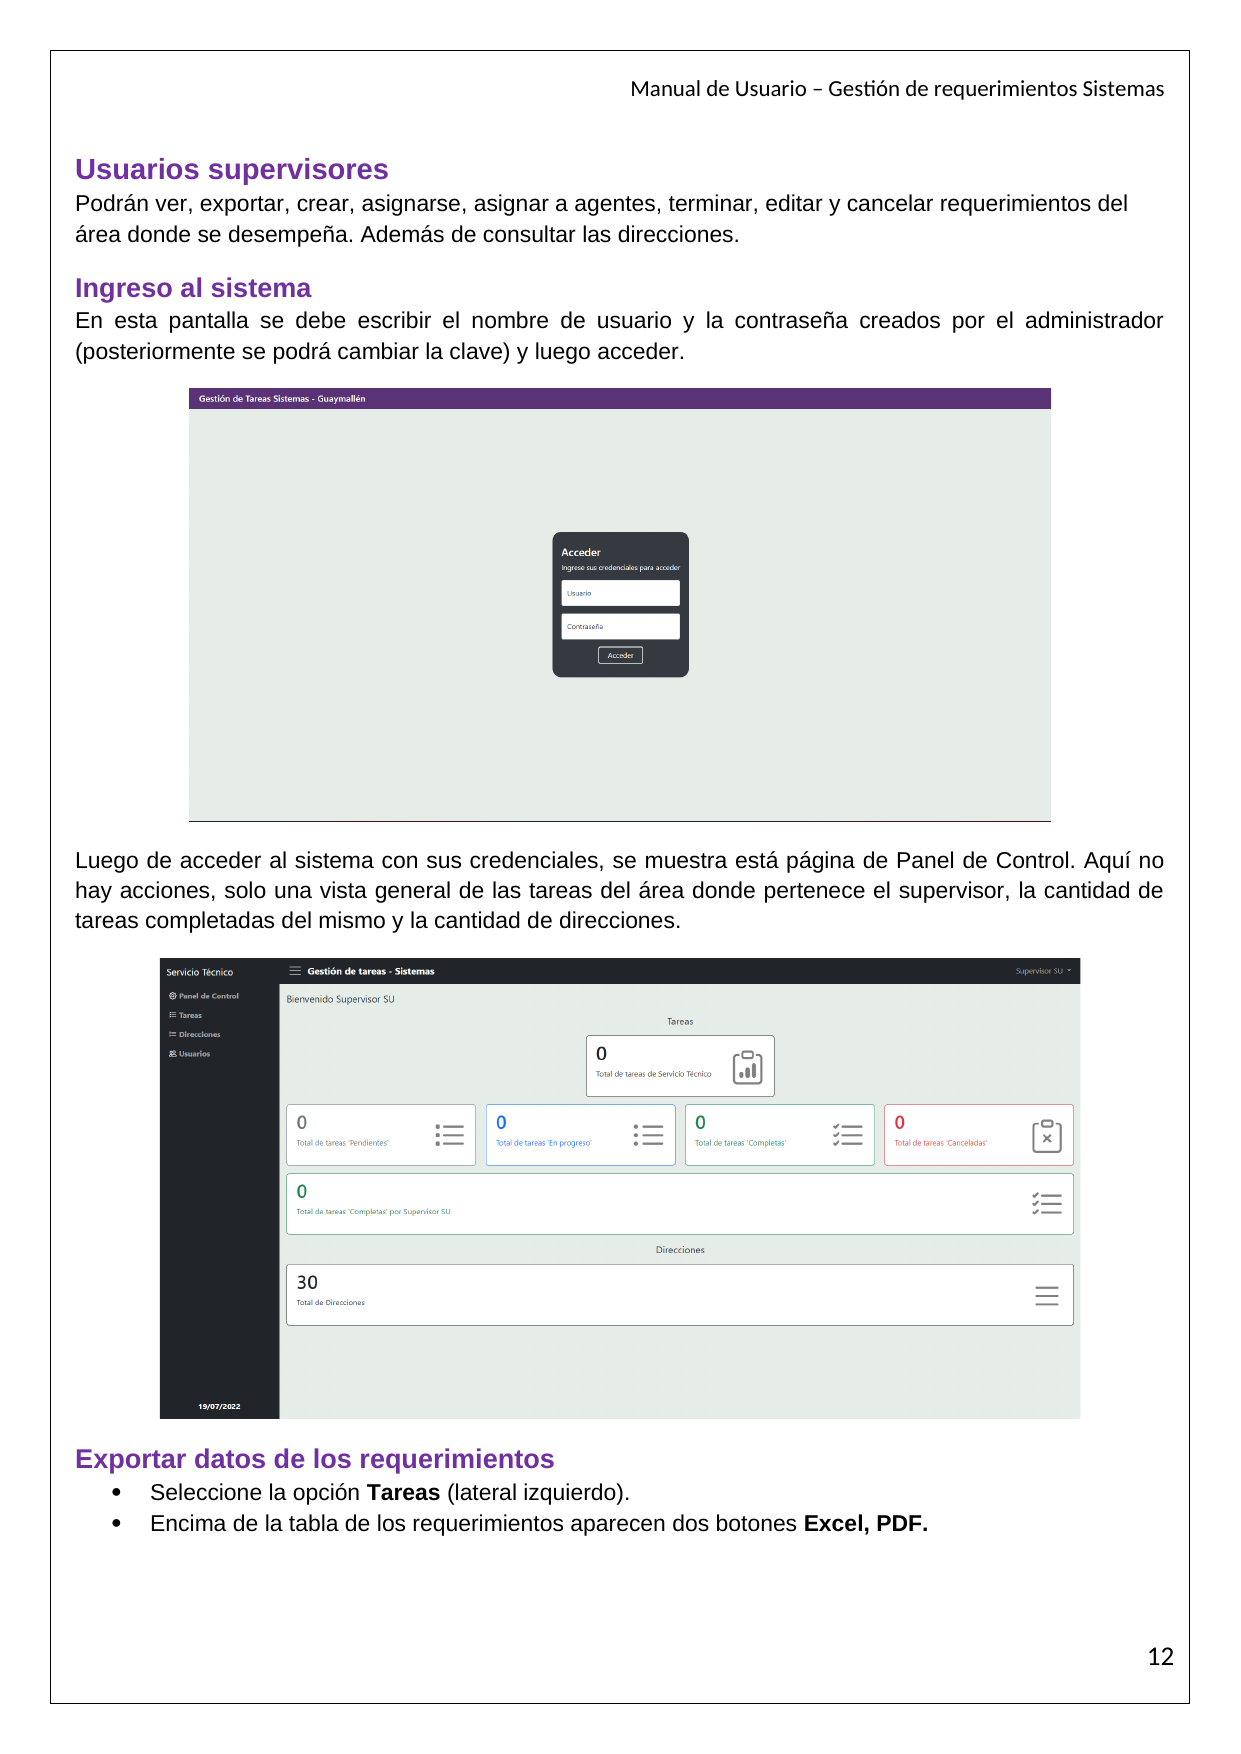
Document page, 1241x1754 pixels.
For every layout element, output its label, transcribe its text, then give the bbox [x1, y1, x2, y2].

text Podrán ver, exportar, crear, asignarse, asignar a agentes, terminar, editar y cancelar requerimientos del área donde se desempeña. Además de consultar las direcciones. [75, 190, 1165, 247]
picture [189, 388, 1052, 822]
subtitle Usuarios supervisores [75, 152, 1165, 185]
picture [159, 958, 1081, 1419]
subtitle Exportar datos de los requerimientos [75, 1443, 1165, 1474]
list Seleccione la opción Tareas (lateral izquierdo). [112, 1479, 1165, 1506]
list Encima de la tabla de los requerimientos aparecen dos botones Excel, PDF. [112, 1509, 1165, 1536]
text En esta pantalla se debe escribir el nombre de usuario y la contraseña creados por el administrador (posteriormente se podrá cambiar la clave) y luego acceder. [75, 307, 1165, 364]
text Luego de acceder al sistema con sus credenciales, se muestra está página de Panel de Control. Aquí no hay acciones, solo una vista general de las tareas del área donde pertenece el supervisor, la cantidad de tareas completadas del mismo y la cantidad de direcciones. [75, 847, 1165, 933]
subtitle Ingreso al sistema [75, 272, 1165, 303]
